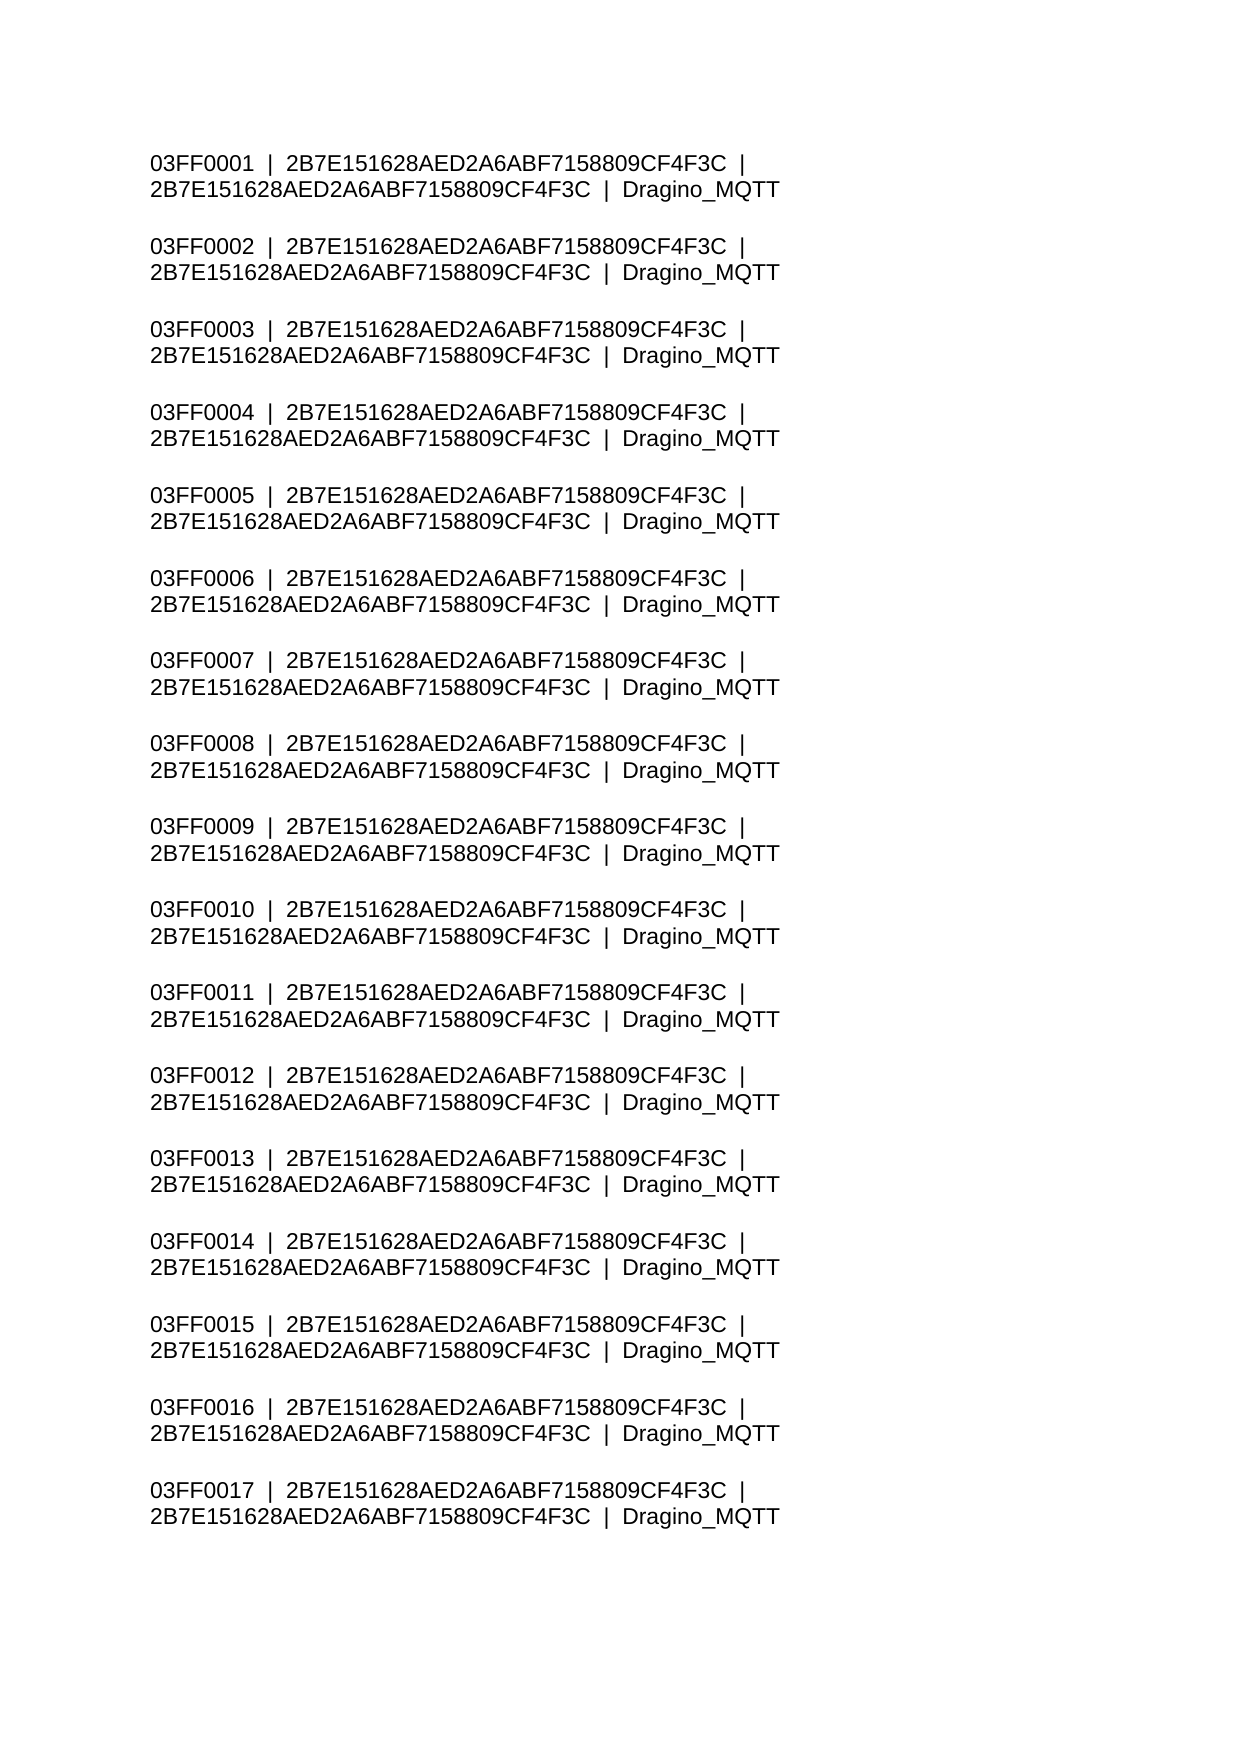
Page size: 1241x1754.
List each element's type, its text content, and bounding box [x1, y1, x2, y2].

text 03FF0016 | 2B7E151628AED2A6ABF7158809CF4F3C | 2B7E151628AED2A6ABF7158809CF4F3C | Dragino_MQTT [150, 1394, 1090, 1446]
text 03FF0004 | 2B7E151628AED2A6ABF7158809CF4F3C | 2B7E151628AED2A6ABF7158809CF4F3C | Dragino_MQTT [150, 399, 1090, 451]
text 03FF0007 | 2B7E151628AED2A6ABF7158809CF4F3C | 2B7E151628AED2A6ABF7158809CF4F3C | Dragino_MQTT [150, 647, 1090, 700]
text 03FF0015 | 2B7E151628AED2A6ABF7158809CF4F3C | 2B7E151628AED2A6ABF7158809CF4F3C | Dragino_MQTT [150, 1311, 1090, 1363]
text 03FF0003 | 2B7E151628AED2A6ABF7158809CF4F3C | 2B7E151628AED2A6ABF7158809CF4F3C | Dragino_MQTT [150, 316, 1090, 368]
text 03FF0002 | 2B7E151628AED2A6ABF7158809CF4F3C | 2B7E151628AED2A6ABF7158809CF4F3C | Dragino_MQTT [150, 233, 1090, 286]
text 03FF0005 | 2B7E151628AED2A6ABF7158809CF4F3C | 2B7E151628AED2A6ABF7158809CF4F3C | Dragino_MQTT [150, 482, 1090, 534]
text 03FF0012 | 2B7E151628AED2A6ABF7158809CF4F3C | 2B7E151628AED2A6ABF7158809CF4F3C | Dragino_MQTT [150, 1062, 1090, 1115]
text 03FF0014 | 2B7E151628AED2A6ABF7158809CF4F3C | 2B7E151628AED2A6ABF7158809CF4F3C | Dragino_MQTT [150, 1228, 1090, 1281]
text 03FF0011 | 2B7E151628AED2A6ABF7158809CF4F3C | 2B7E151628AED2A6ABF7158809CF4F3C | Dragino_MQTT [150, 979, 1090, 1032]
text 03FF0008 | 2B7E151628AED2A6ABF7158809CF4F3C | 2B7E151628AED2A6ABF7158809CF4F3C | Dragino_MQTT [150, 730, 1090, 783]
text 03FF0009 | 2B7E151628AED2A6ABF7158809CF4F3C | 2B7E151628AED2A6ABF7158809CF4F3C | Dragino_MQTT [150, 813, 1090, 866]
text 03FF0001 | 2B7E151628AED2A6ABF7158809CF4F3C | 2B7E151628AED2A6ABF7158809CF4F3C | Dragino_MQTT [150, 150, 1090, 203]
text 03FF0006 | 2B7E151628AED2A6ABF7158809CF4F3C | 2B7E151628AED2A6ABF7158809CF4F3C | Dragino_MQTT [150, 564, 1090, 617]
text 03FF0013 | 2B7E151628AED2A6ABF7158809CF4F3C | 2B7E151628AED2A6ABF7158809CF4F3C | Dragino_MQTT [150, 1145, 1090, 1198]
text 03FF0017 | 2B7E151628AED2A6ABF7158809CF4F3C | 2B7E151628AED2A6ABF7158809CF4F3C | Dragino_MQTT [150, 1477, 1090, 1529]
text 03FF0010 | 2B7E151628AED2A6ABF7158809CF4F3C | 2B7E151628AED2A6ABF7158809CF4F3C | Dragino_MQTT [150, 896, 1090, 949]
